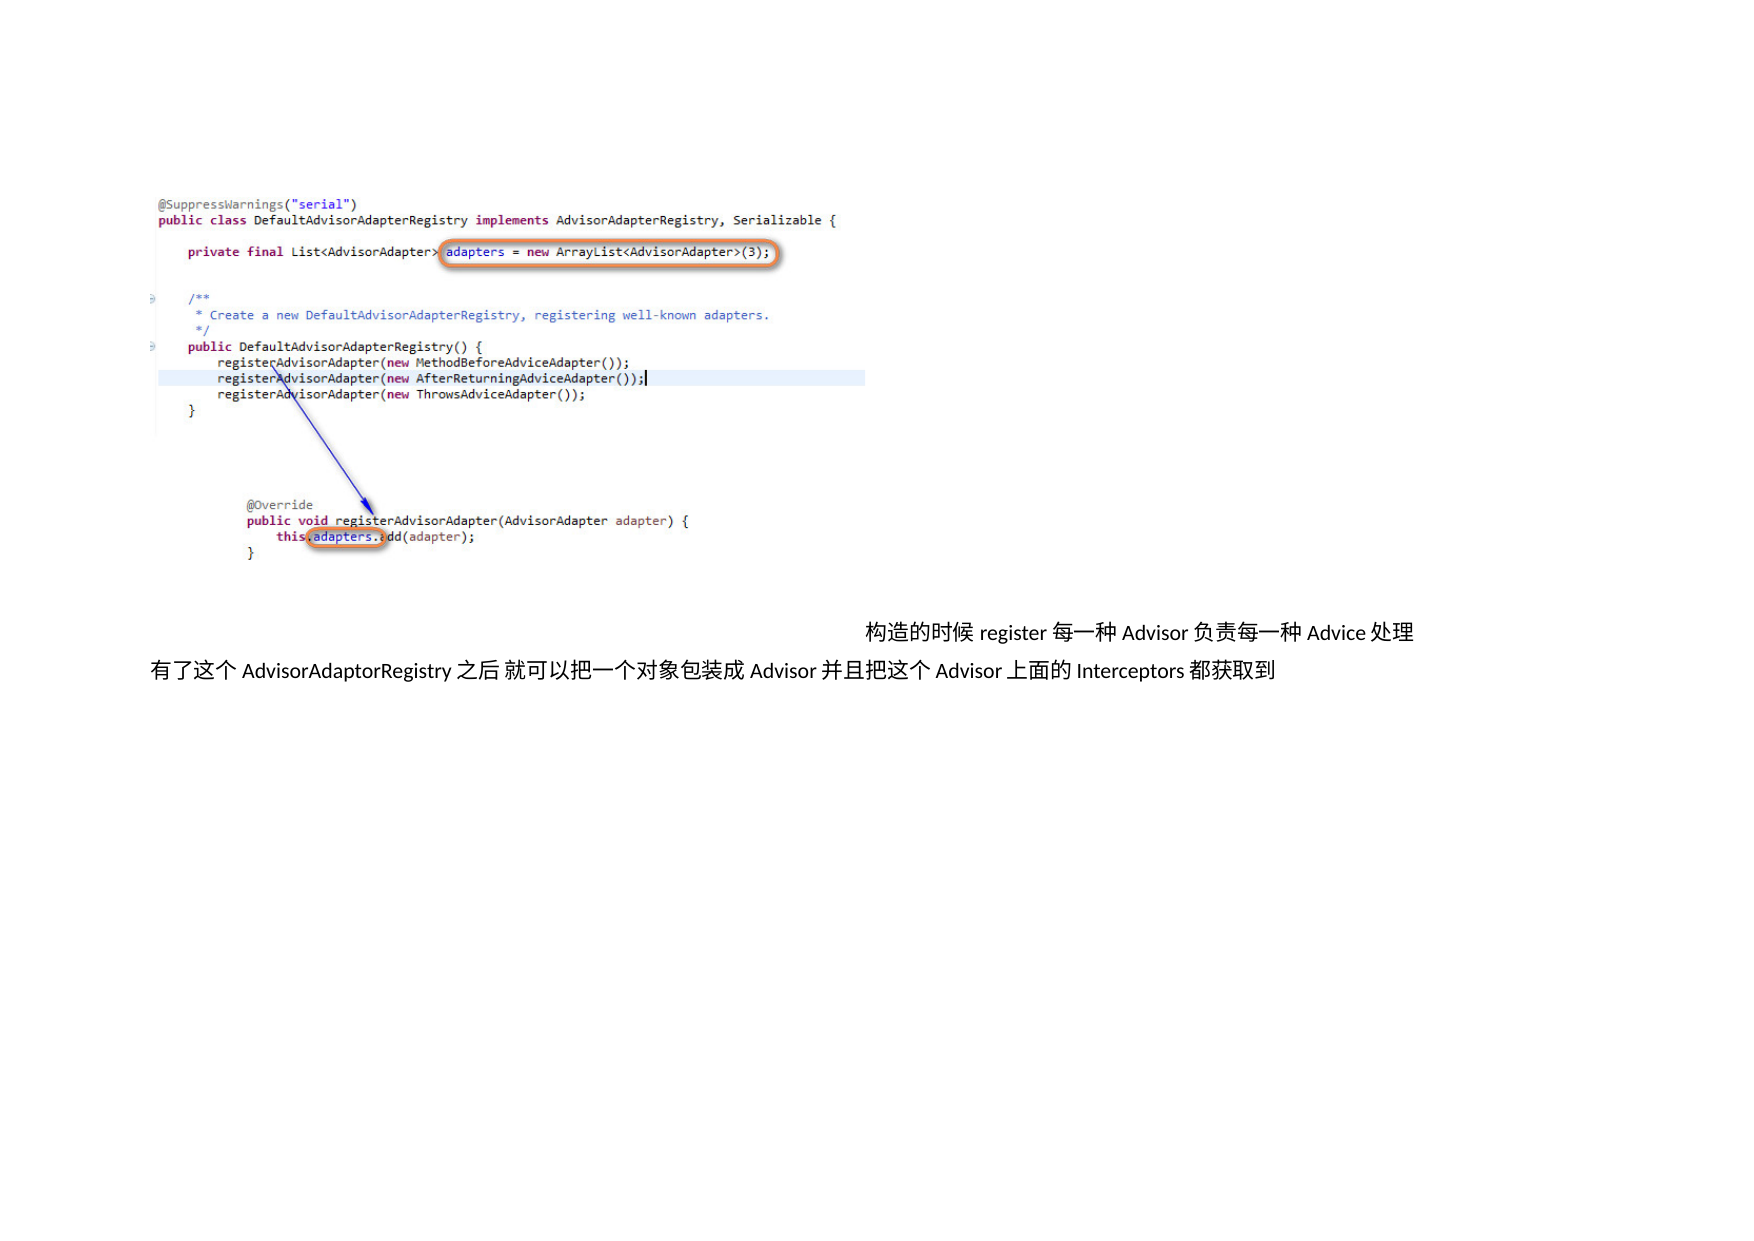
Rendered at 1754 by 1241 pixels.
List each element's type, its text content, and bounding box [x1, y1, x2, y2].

picture [150, 197, 866, 641]
text 有了这个AdvisorAdaptorRegistry之后 就可以把一个对象包装成Advisor 并且把这个Advisor上面的Interceptors都获取到 [150, 653, 1604, 685]
